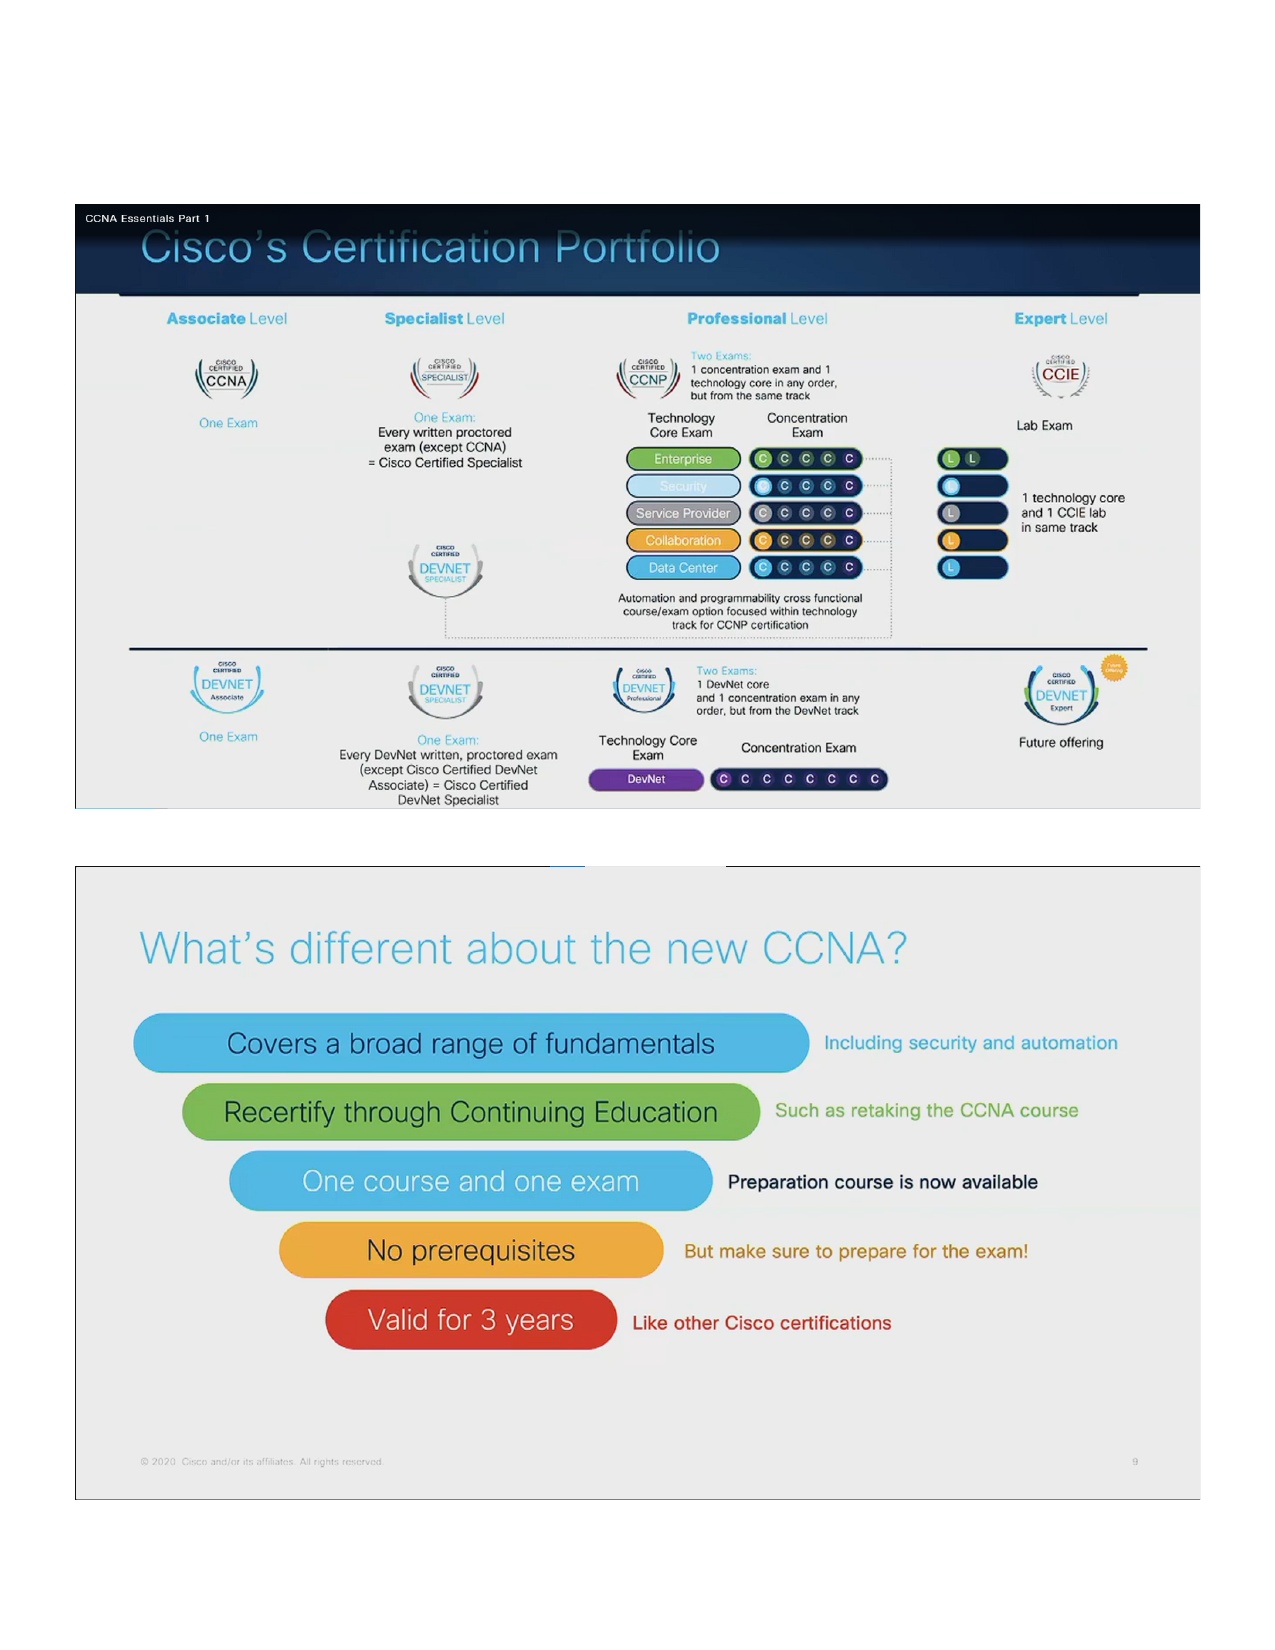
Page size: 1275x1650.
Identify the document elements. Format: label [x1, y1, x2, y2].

picture [75, 866, 1200, 1500]
picture [75, 204, 1200, 809]
